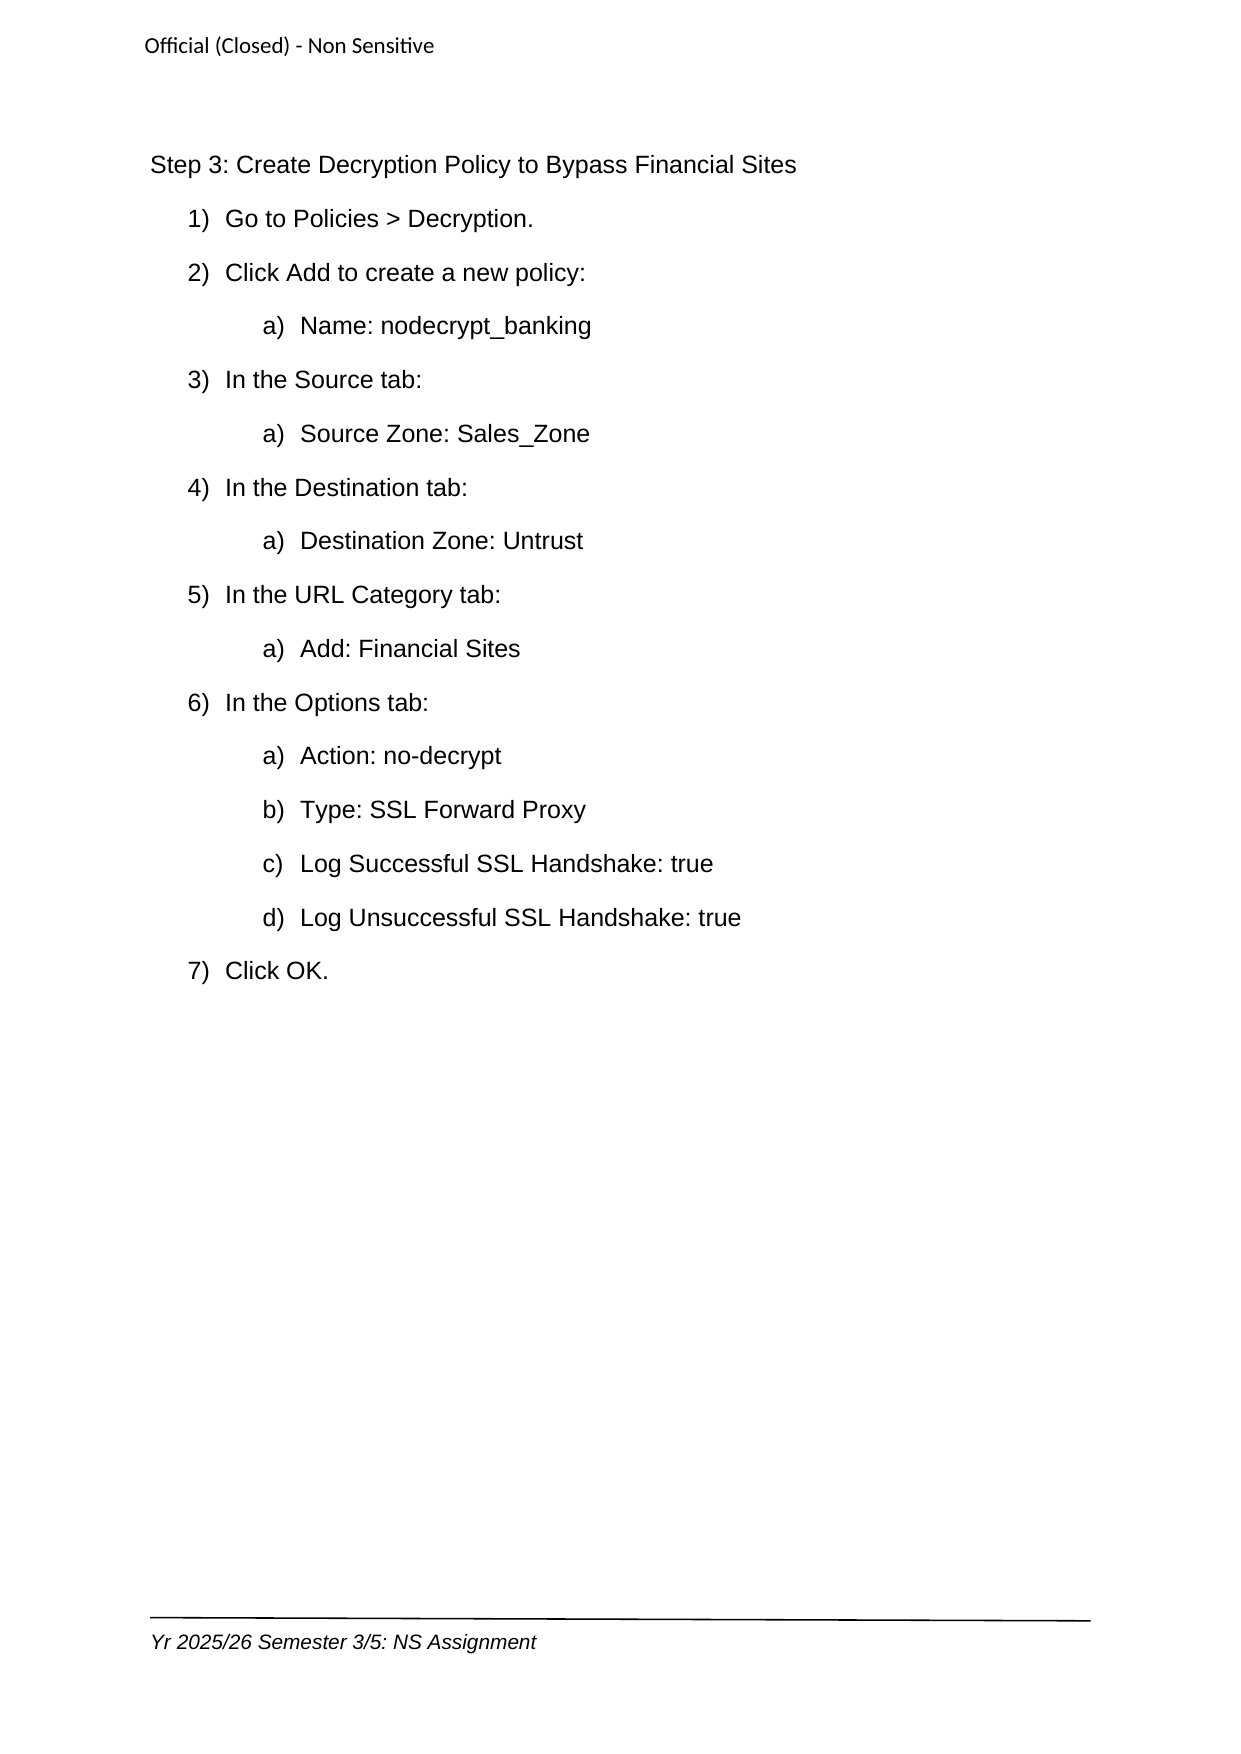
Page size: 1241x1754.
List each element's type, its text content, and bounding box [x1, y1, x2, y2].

list Go to Policies > Decryption. [187, 204, 1090, 232]
list In the Options tab: [187, 687, 1090, 716]
list Source Zone: Sales_Zone [262, 419, 1090, 447]
list Name: nodecrypt_banking [262, 311, 1090, 340]
list Destination Zone: Untrust [262, 526, 1090, 555]
text Step 3: Create Decryption Policy to Bypass Financial Sites [150, 150, 1090, 179]
list In the Destination tab: [187, 472, 1090, 501]
list Type: SSL Forward Proxy [262, 795, 1090, 824]
list Log Successful SSL Handshake: true [262, 849, 1090, 877]
list Log Unsuccessful SSL Handshake: true [262, 902, 1090, 931]
list Click Add to create a new policy: [187, 257, 1090, 286]
list Add: Financial Sites [262, 634, 1090, 662]
list Action: no-decrypt [262, 741, 1090, 770]
list Click OK. [187, 956, 1090, 985]
list In the URL Category tab: [187, 580, 1090, 609]
list In the Source tab: [187, 365, 1090, 394]
